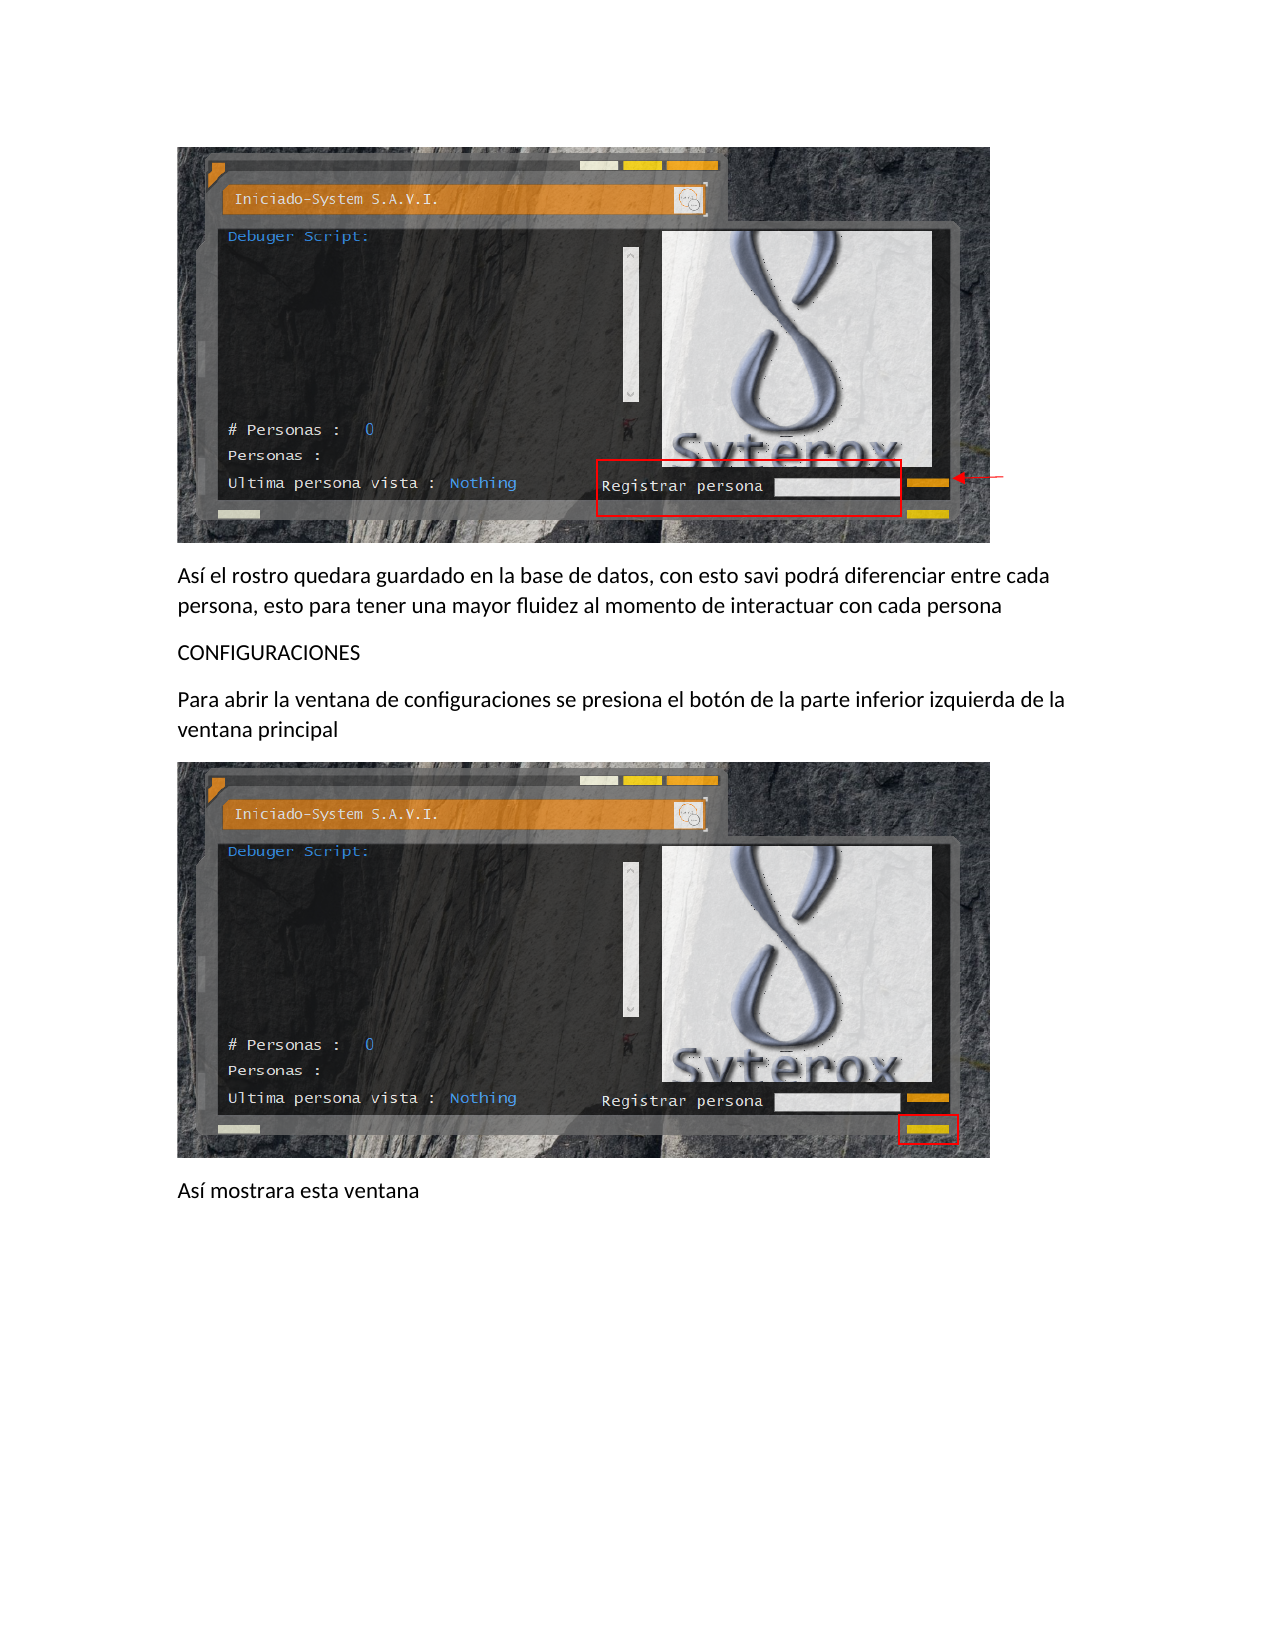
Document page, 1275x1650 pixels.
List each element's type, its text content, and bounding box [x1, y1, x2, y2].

text CONFIGURACIONES [177, 638, 1098, 666]
text Así mostrara esta ventana [177, 1176, 1098, 1204]
text Así el rostro quedara guardado en la base de datos, con esto savi podrá diferenciar entre cada persona, esto para tener una mayor fluidez al momento de interactuar con cada persona [177, 561, 1098, 619]
text Para abrir la ventana de configuraciones se presiona el botón de la parte inferior izquierda de la ventana principal [177, 685, 1098, 743]
picture [177, 762, 990, 1158]
picture [177, 147, 990, 543]
